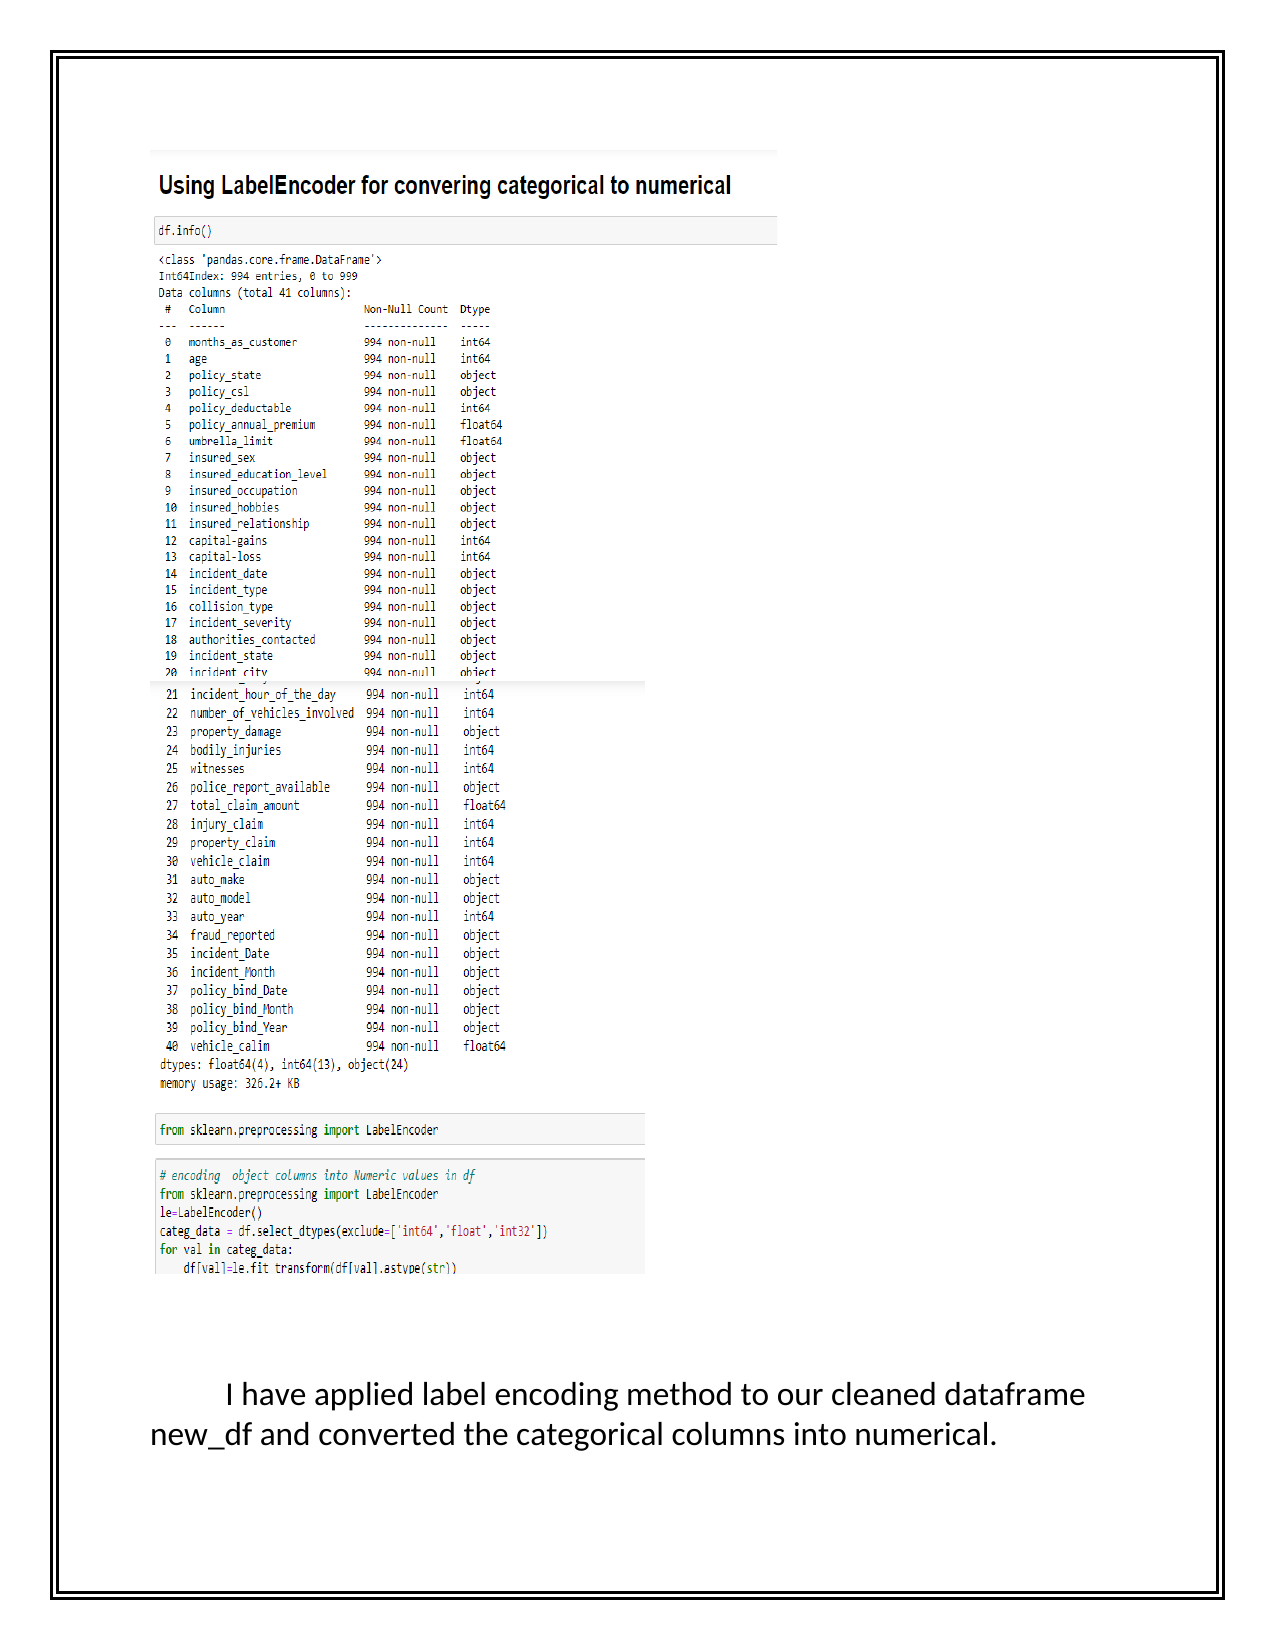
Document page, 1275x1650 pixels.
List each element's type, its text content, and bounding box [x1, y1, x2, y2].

picture [150, 150, 778, 1274]
text I have applied label encoding method to our cleaned dataframe new_df and converted the categorical columns into numerical. [150, 1372, 1125, 1454]
